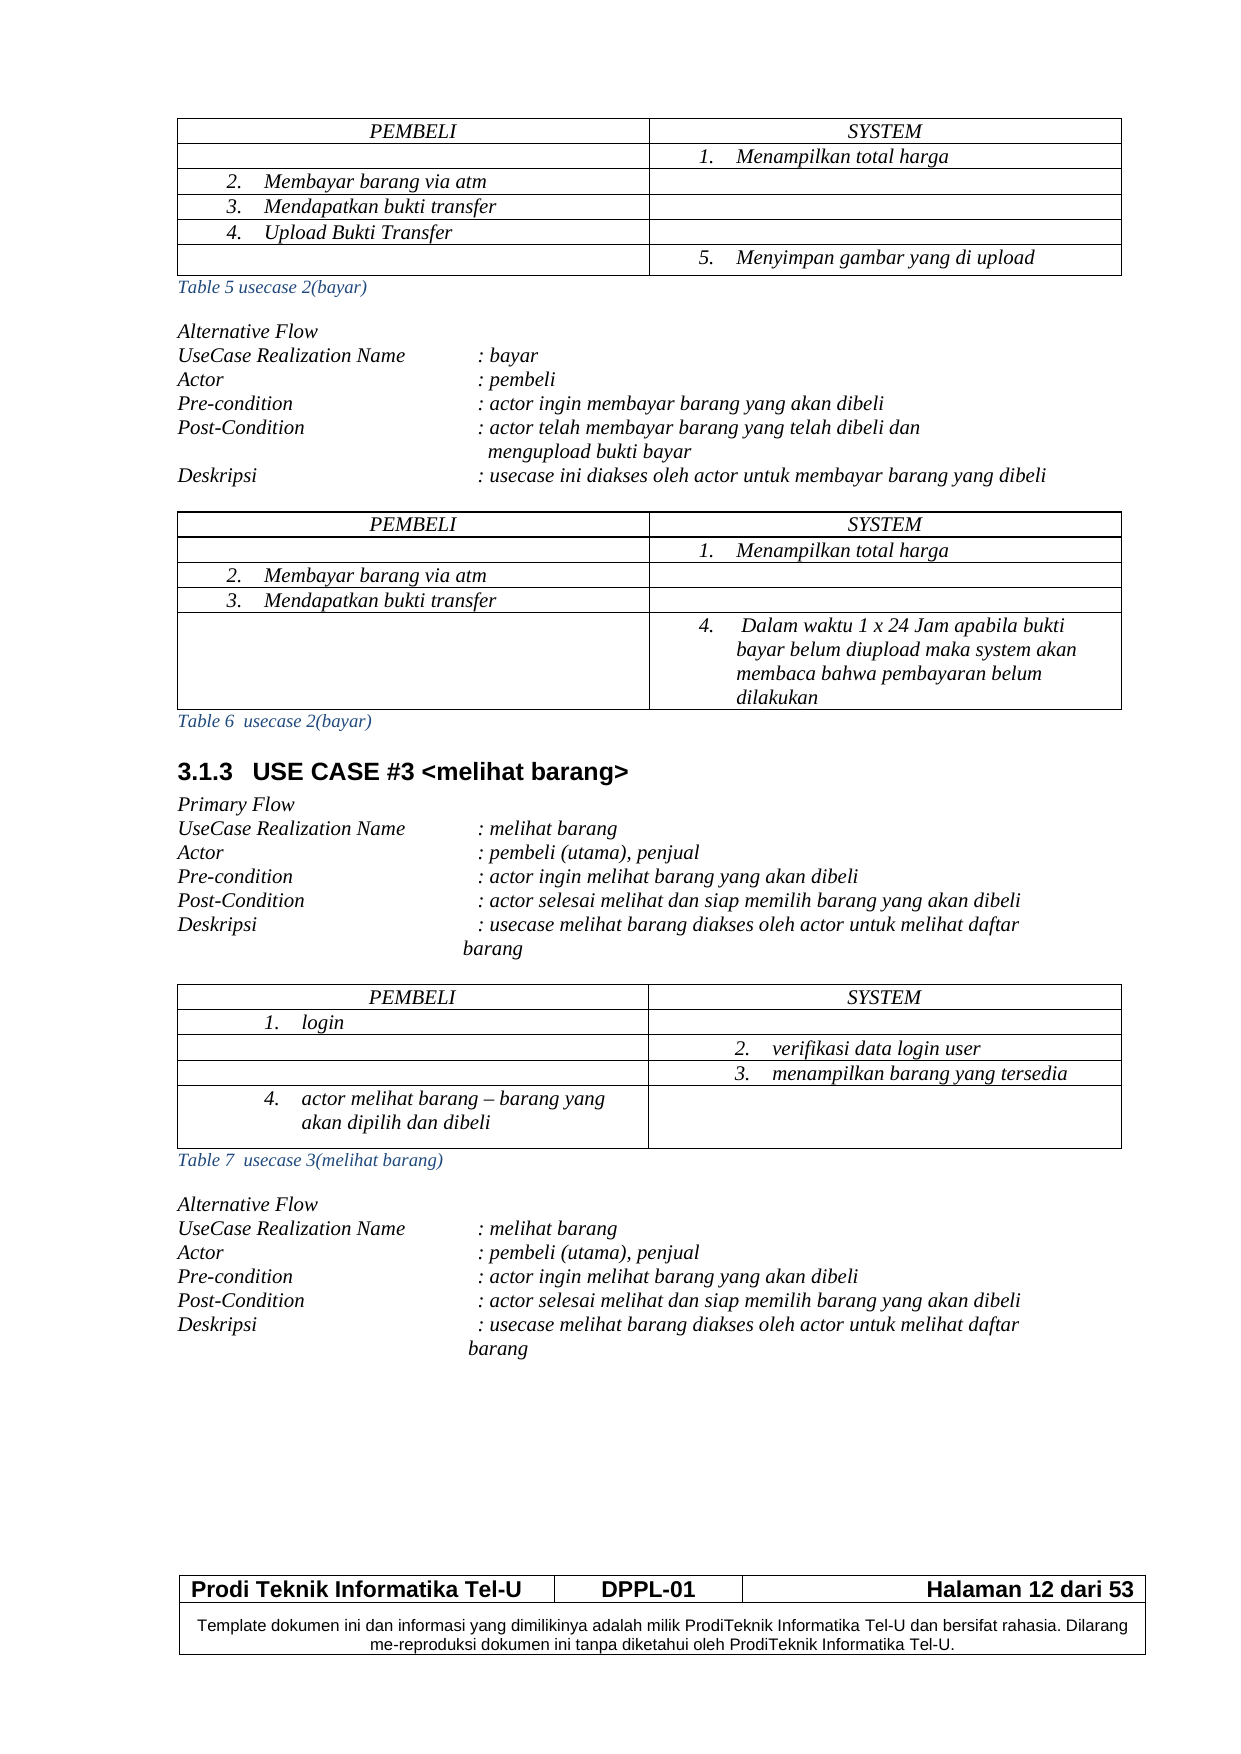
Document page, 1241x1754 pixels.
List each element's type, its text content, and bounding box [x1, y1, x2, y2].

table_cell verifikasi data login user [649, 1035, 1121, 1059]
text Pre-condition : actor ingin melihat barang yang akan dibeli [177, 864, 1122, 888]
table_cell [178, 538, 649, 562]
text Actor : pembeli (utama), penjual [177, 1240, 1122, 1264]
table_cell Menampilkan total harga [650, 144, 1121, 168]
table_header SYSTEM [649, 985, 1121, 1009]
table_cell [650, 220, 1121, 244]
text Table 6 usecase 2(bayar) [177, 710, 1122, 732]
text Primary Flow [177, 792, 1122, 816]
table_cell Mendapatkan bukti transfer [178, 588, 649, 612]
table_cell [178, 245, 649, 275]
table_cell [649, 1010, 1121, 1034]
table_header PEMBELI [178, 513, 649, 536]
text Table 7 usecase 3(melihat barang) [177, 1149, 1122, 1171]
text Deskripsi : usecase melihat barang diakses oleh actor untuk melihat daftar barang [177, 912, 1122, 960]
table_cell Mendapatkan bukti transfer [178, 195, 649, 218]
text Table 5 usecase 2(bayar) [177, 276, 1122, 298]
table_cell Menampilkan total harga [650, 538, 1121, 562]
table_cell menampilkan barang yang tersedia [649, 1061, 1121, 1084]
table_header SYSTEM [650, 119, 1121, 143]
table_cell actor melihat barang – barang yang akan dipilih dan dibeli [178, 1086, 648, 1148]
text Actor : pembeli (utama), penjual [177, 840, 1122, 864]
table_cell Dalam waktu 1 x 24 Jam apabila bukti bayar belum diupload maka system akan membaca bahwa pembayaran belum dilakukan [650, 613, 1121, 709]
text Alternative Flow [177, 319, 1122, 343]
table_cell Upload Bukti Transfer [178, 220, 649, 244]
table_header PEMBELI [178, 985, 648, 1009]
table_header PEMBELI [178, 119, 649, 143]
text Pre-condition : actor ingin membayar barang yang akan dibeli [177, 391, 1122, 415]
text Post-Condition : actor telah membayar barang yang telah dibeli dan mengupload bukti bayar [177, 415, 1122, 463]
subtitle USE CASE #3 <melihat barang> [177, 757, 1122, 785]
table_cell [650, 563, 1121, 587]
table_cell [649, 1086, 1121, 1148]
text Alternative Flow [177, 1192, 1122, 1216]
text UseCase Realization Name : melihat barang [177, 1216, 1122, 1240]
table_cell login [178, 1010, 648, 1034]
table_cell Menyimpan gambar yang di upload [650, 245, 1121, 275]
table_cell [178, 613, 649, 709]
text Deskripsi : usecase ini diakses oleh actor untuk membayar barang yang dibeli [177, 463, 1122, 487]
text UseCase Realization Name : melihat barang [177, 816, 1122, 840]
table_cell [650, 195, 1121, 218]
table_cell [178, 144, 649, 168]
text Deskripsi : usecase melihat barang diakses oleh actor untuk melihat daftar barang [177, 1312, 1122, 1360]
table_cell Membayar barang via atm [178, 563, 649, 587]
text Post-Condition : actor selesai melihat dan siap memilih barang yang akan dibeli [177, 888, 1122, 912]
table_cell Membayar barang via atm [178, 169, 649, 193]
table_header SYSTEM [650, 513, 1121, 536]
table_cell [650, 588, 1121, 612]
table_cell [650, 169, 1121, 193]
table_cell [178, 1061, 648, 1084]
text Post-Condition : actor selesai melihat dan siap memilih barang yang akan dibeli [177, 1288, 1122, 1312]
text UseCase Realization Name : bayar [177, 343, 1122, 367]
text Actor : pembeli [177, 367, 1122, 391]
table_cell [178, 1035, 648, 1059]
text Pre-condition : actor ingin melihat barang yang akan dibeli [177, 1264, 1122, 1288]
